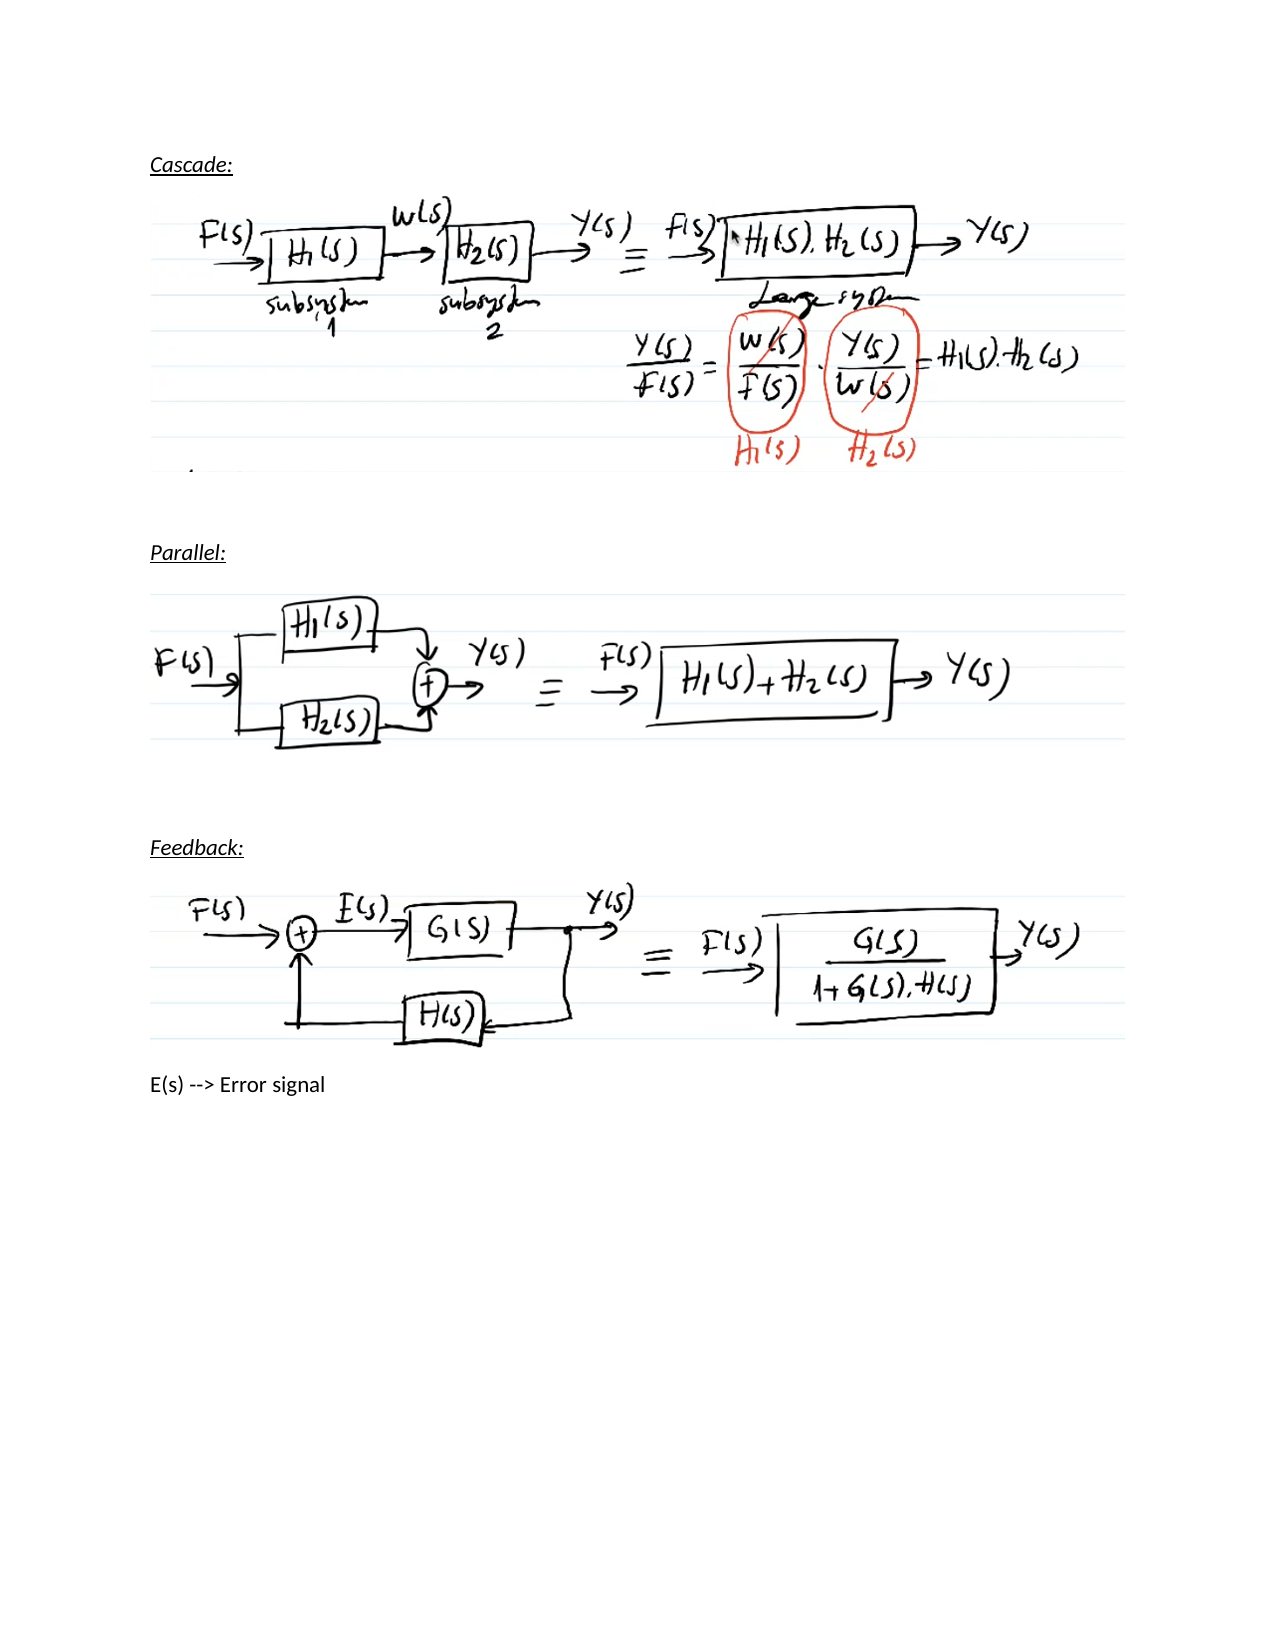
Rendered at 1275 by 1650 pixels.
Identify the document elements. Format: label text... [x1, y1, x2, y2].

picture [150, 584, 1125, 768]
text Feedback: [150, 833, 1125, 861]
text Cascade: [150, 150, 1125, 178]
text E(s) --> Error signal [150, 1071, 1125, 1098]
picture [150, 196, 1125, 472]
picture [150, 879, 1125, 1052]
text Parallel: [150, 538, 1125, 566]
